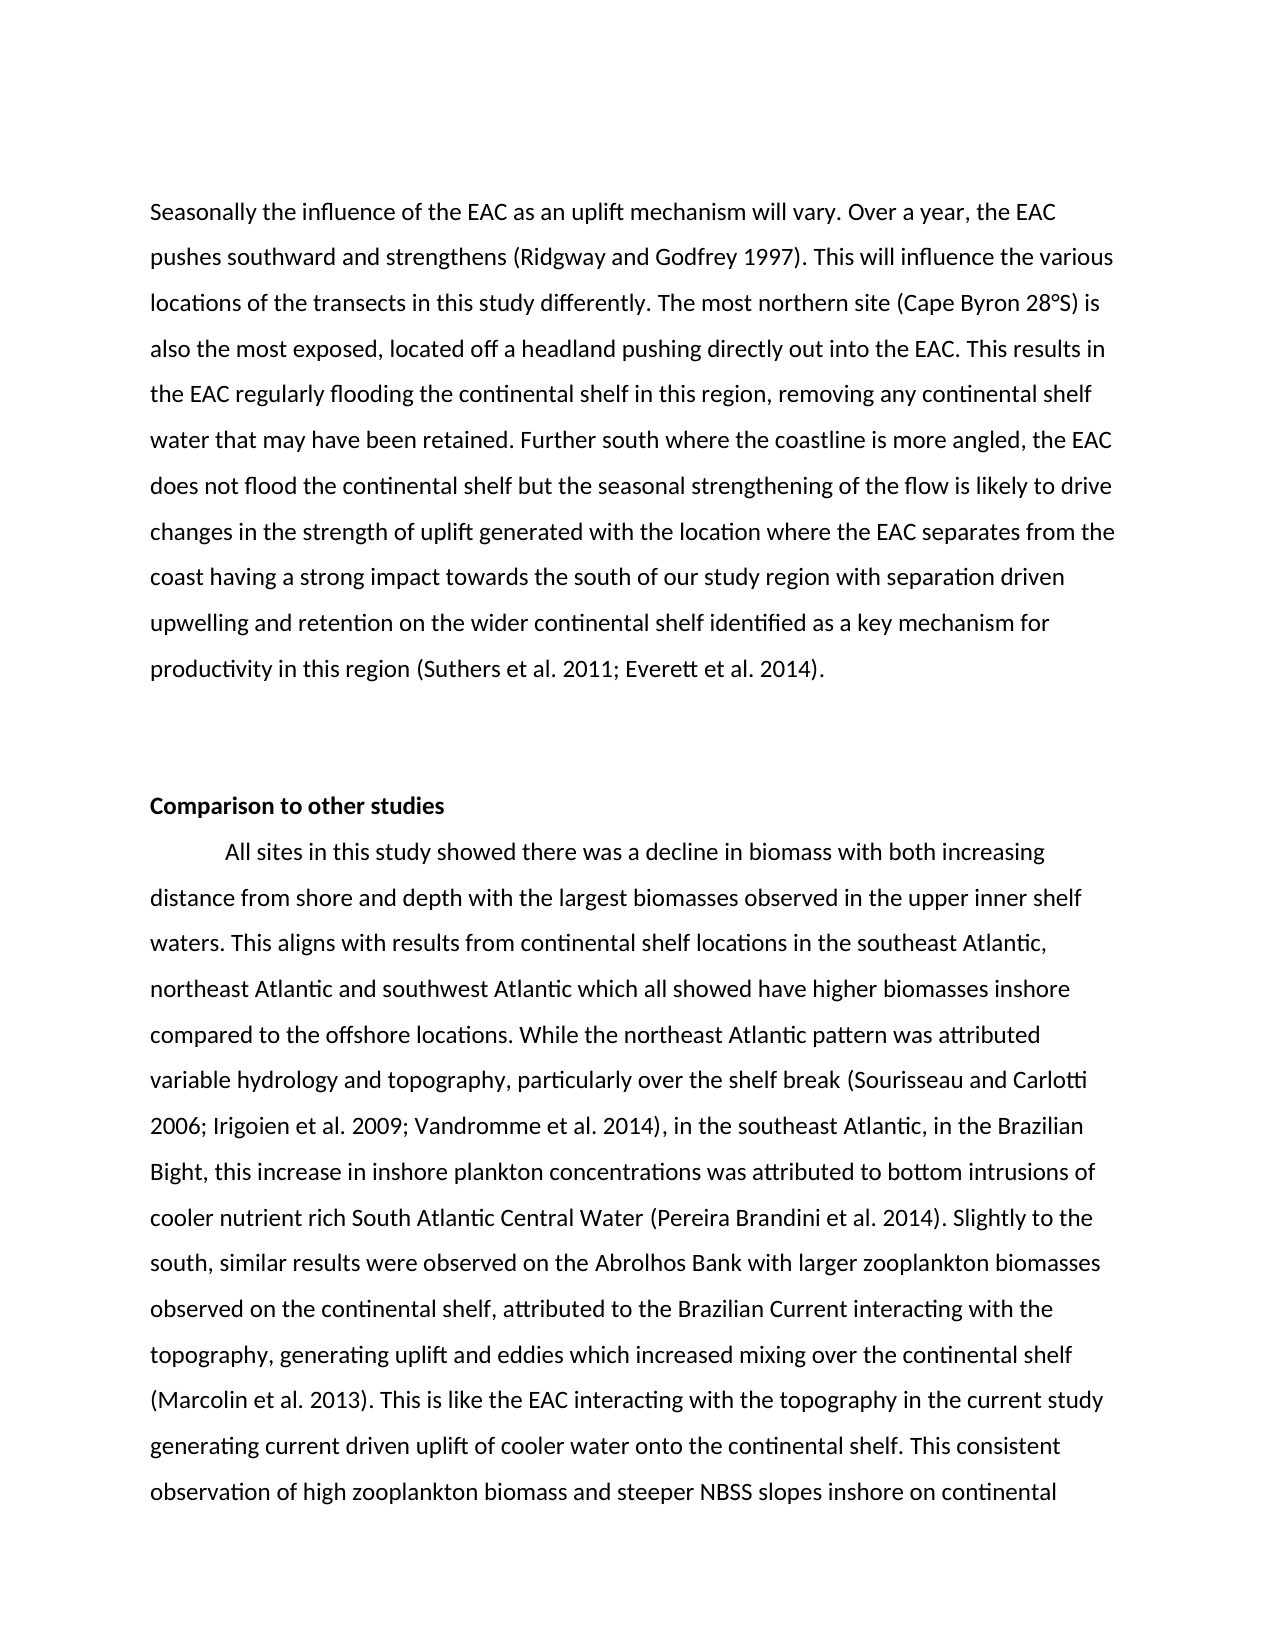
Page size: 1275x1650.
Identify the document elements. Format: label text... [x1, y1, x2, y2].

text Seasonally the influence of the EAC as an uplift mechanism will vary. Over a year, the EAC pushes southward and strengthens (Ridgway and Godfrey 1997). This will influence the various locations of the transects in this study differently. The most northern site (Cape Byron 28°S) is also the most exposed, located off a headland pushing directly out into the EAC. This results in the EAC regularly flooding the continental shelf in this region, removing any continental shelf water that may have been retained. Further south where the coastline is more angled, the EAC does not flood the continental shelf but the seasonal strengthening of the flow is likely to drive changes in the strength of uplift generated with the location where the EAC separates from the coast having a strong impact towards the south of our study region with separation driven upwelling and retention on the wider continental shelf identified as a key mechanism for productivity in this region (Suthers et al. 2011; Everett et al. 2014). [150, 196, 1125, 683]
text Comparison to other studies [150, 790, 1125, 821]
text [150, 836, 1125, 1507]
